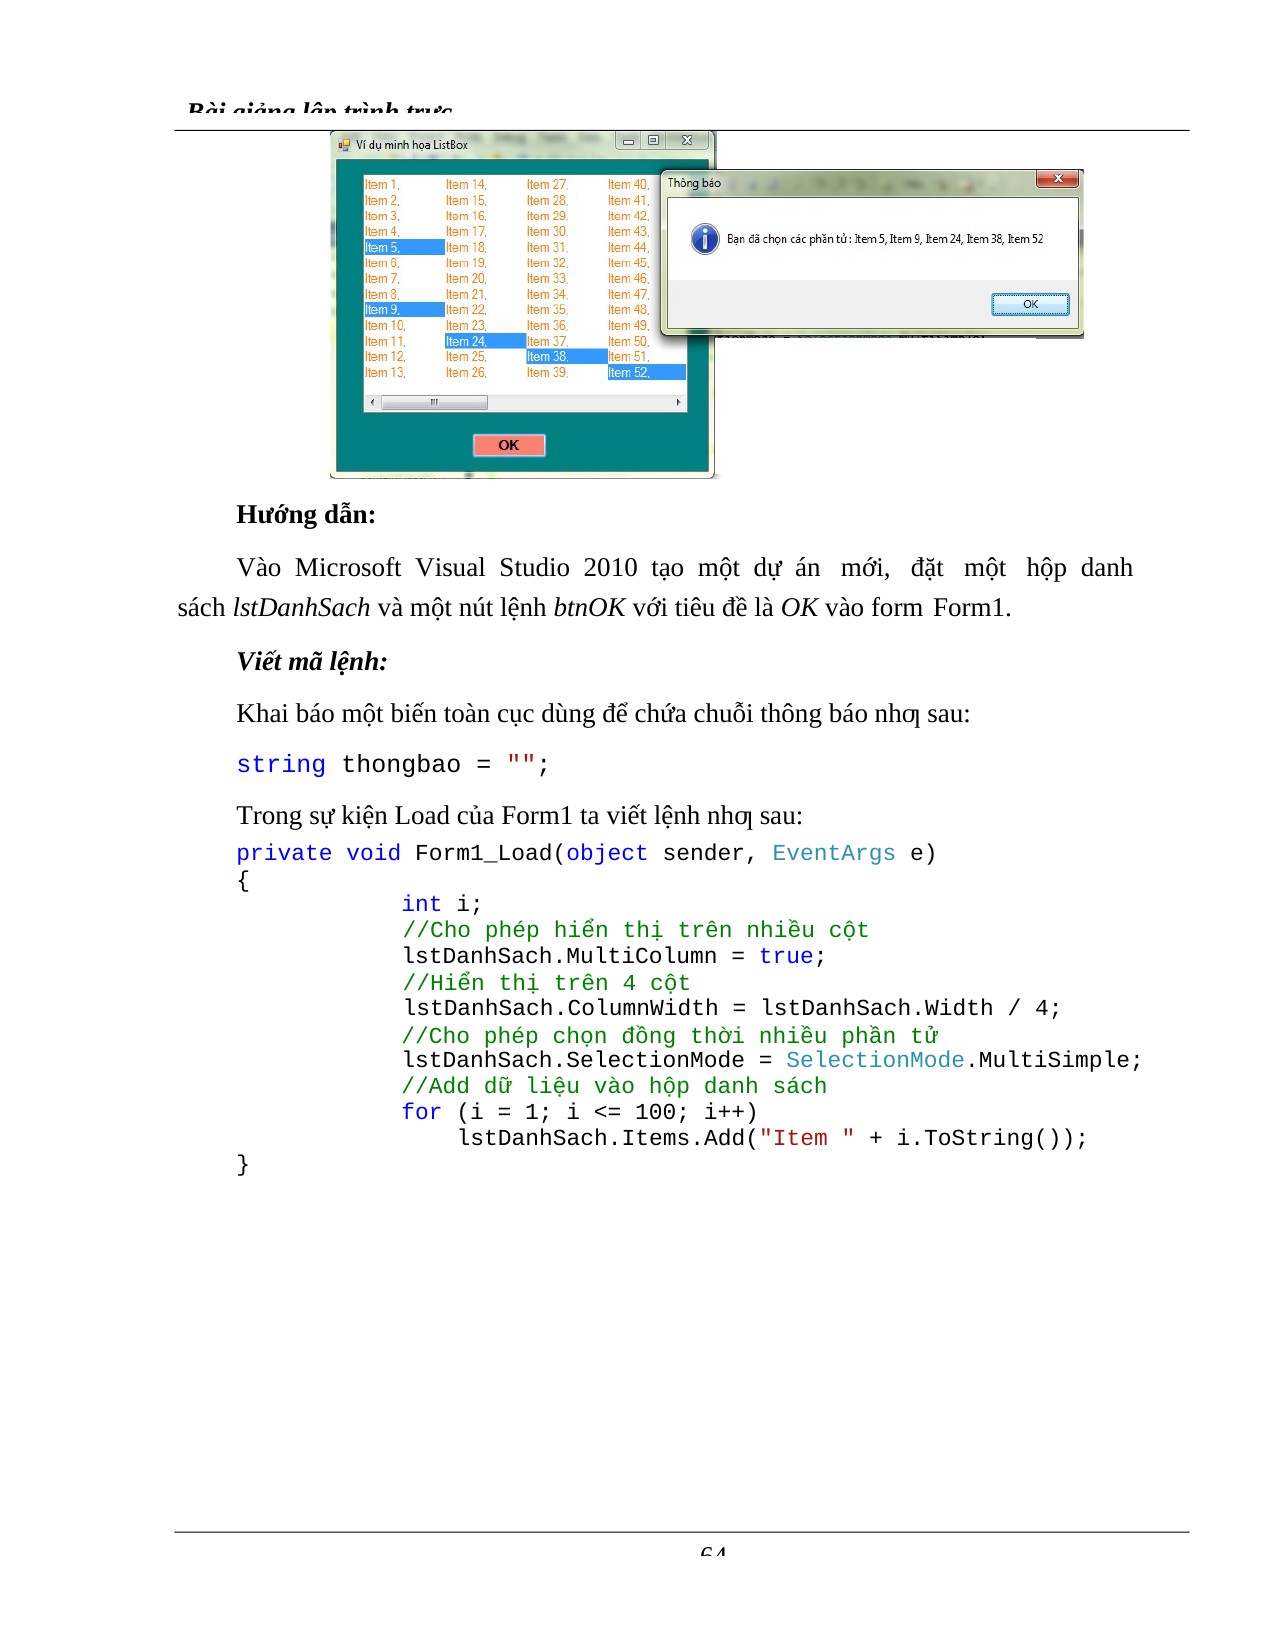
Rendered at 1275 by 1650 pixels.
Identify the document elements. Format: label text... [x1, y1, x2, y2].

text int i; [401, 893, 1239, 919]
text lstDanhSach.Items.Add("Item " + i.ToString()); [456, 1126, 1239, 1152]
text { [236, 867, 1239, 893]
text Khai báo một biến toàn cục dùng để chứa chuỗi thông báo nhƣ sau: [236, 697, 1239, 728]
text //Hiển thị trên 4 cột [402, 971, 1239, 997]
text //Cho phép hiển thị trên nhiều cột lstDanhSach.MultiColumn = true; [401, 919, 872, 971]
text } [236, 1152, 1239, 1178]
text string thongbao = ""; [236, 751, 1239, 780]
picture [330, 131, 1084, 479]
subtitle Viết mã lệnh: [236, 645, 1239, 676]
text Vào Microsoft Visual Studio 2010 tạo một dự án mới, đặt một hộp danh sách lstDanhSach và một nút lệnh btnOK với tiêu đề là OK vào form Form1. [177, 551, 1182, 622]
text //Cho phép chọn đồng thời nhiều phần tử lstDanhSach.SelectionMode = SelectionMode.MultiSimple; [401, 1023, 1146, 1074]
text lstDanhSach.ColumnWidth = lstDanhSach.Width / 4; [402, 997, 1239, 1023]
subtitle Hướng dẫn: [236, 498, 1239, 529]
text private void Form1_Load(object sender, EventArgs e) [236, 841, 1239, 867]
text //Add dữ liệu vào hộp danh sách for (i = 1; i <= 100; i++) [401, 1074, 830, 1126]
text Trong sự kiện Load của Form1 ta viết lệnh nhƣ sau: [236, 799, 1239, 831]
